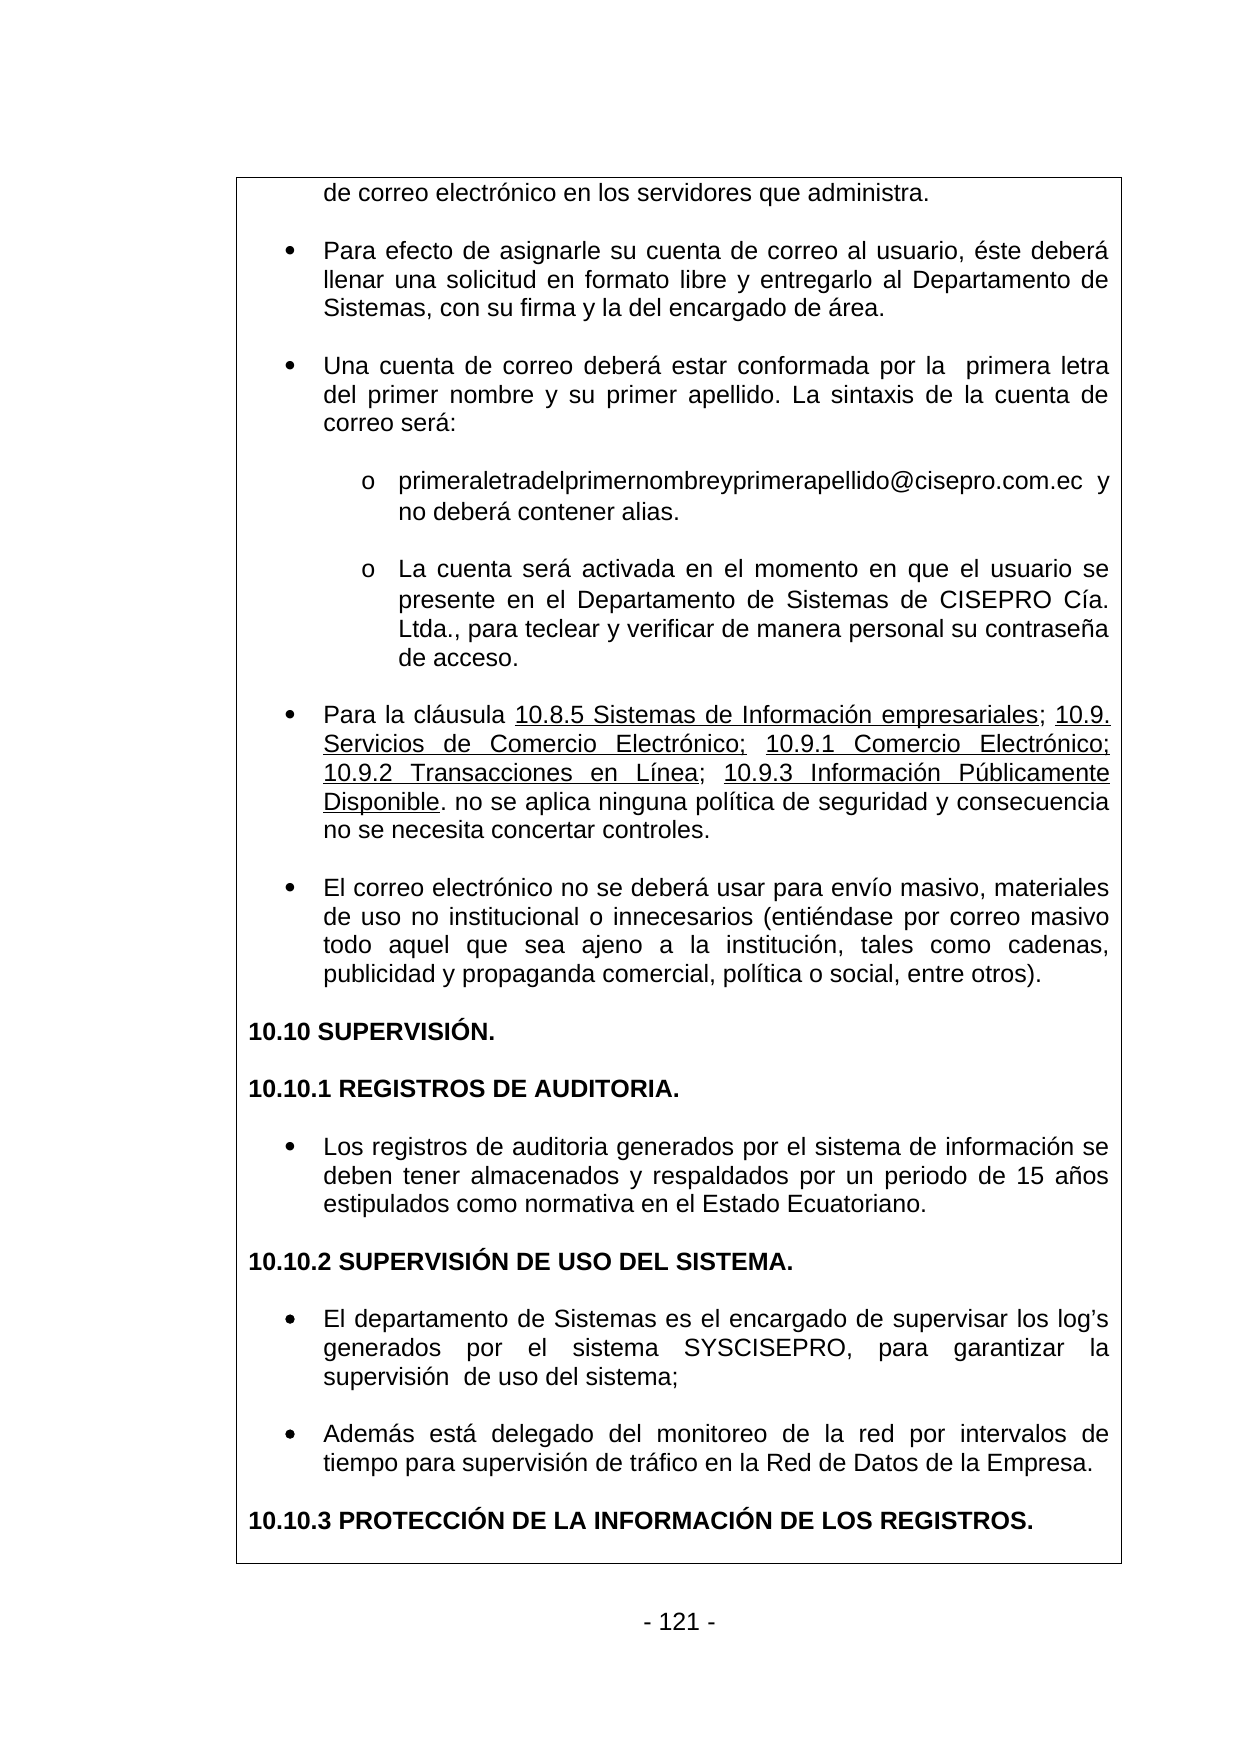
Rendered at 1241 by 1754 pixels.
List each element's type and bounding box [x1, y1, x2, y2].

table_cell [237, 178, 1121, 1563]
